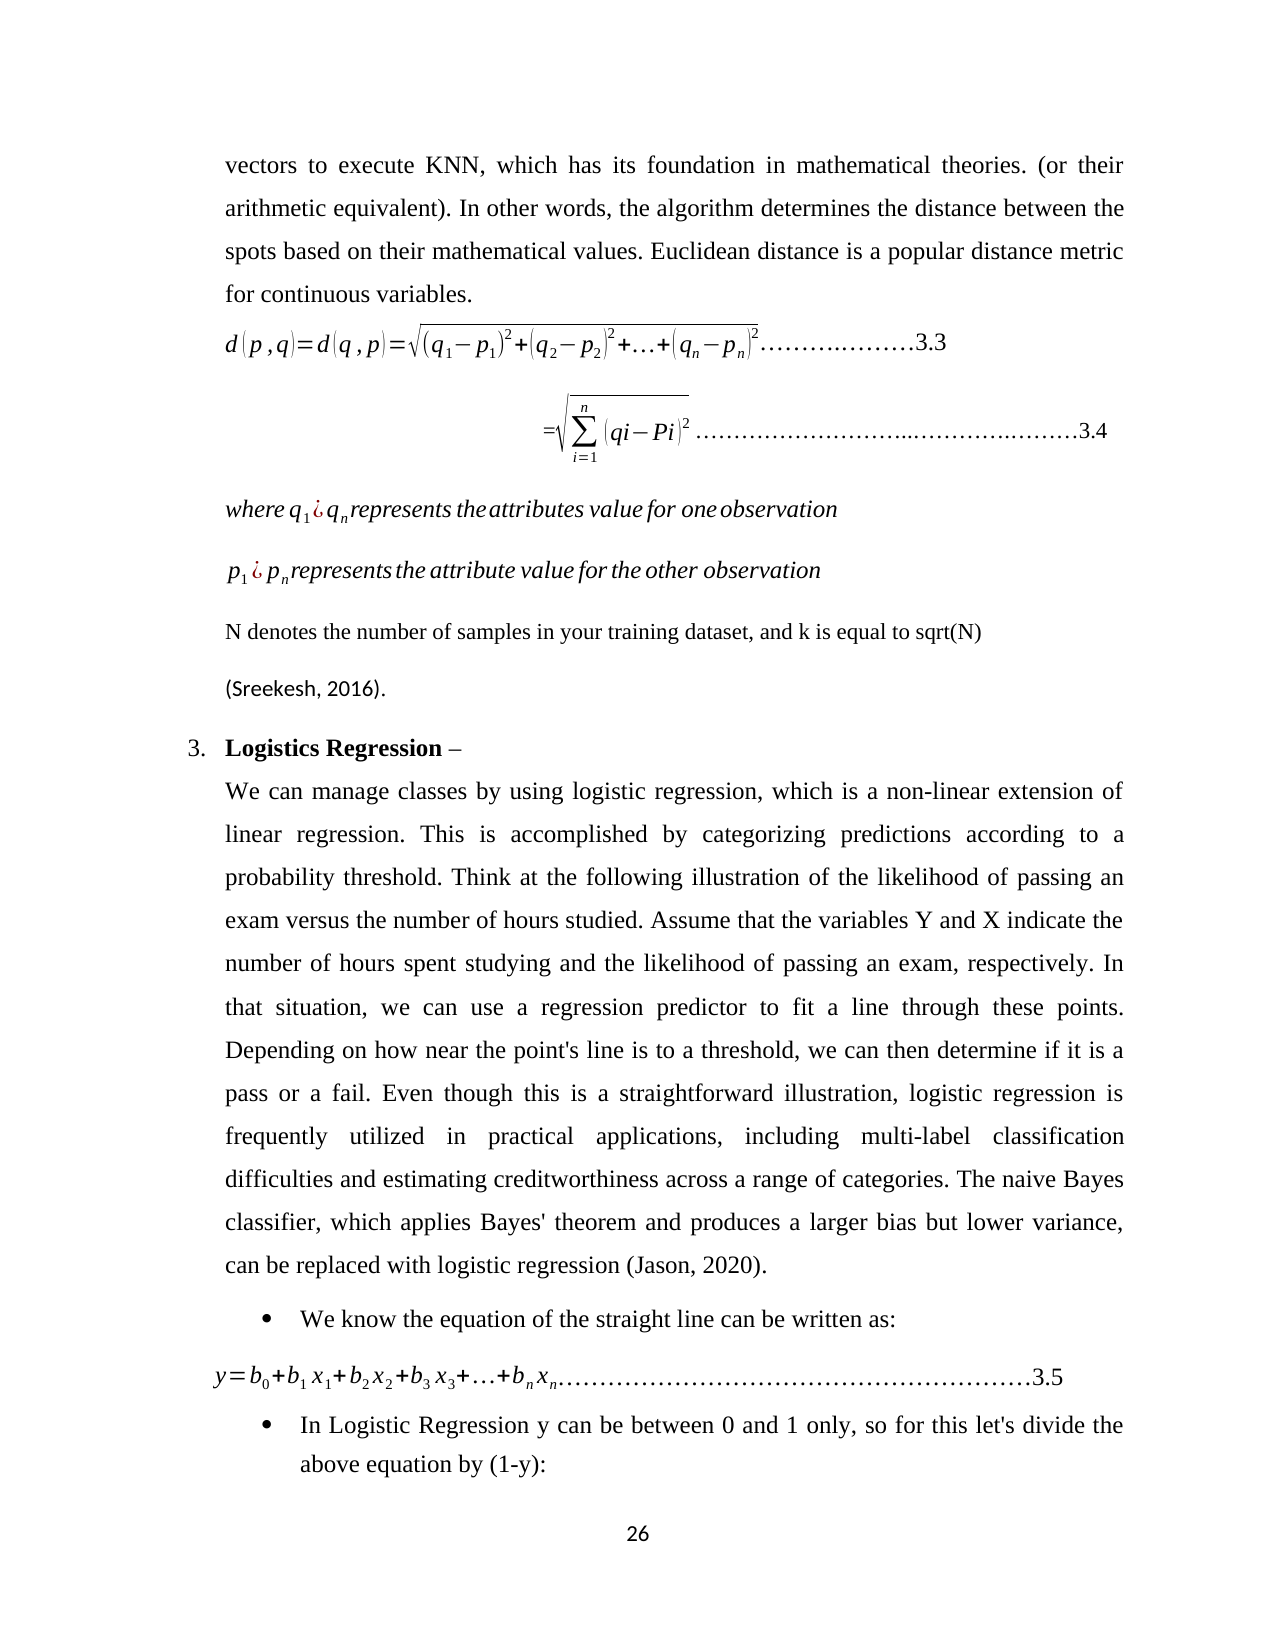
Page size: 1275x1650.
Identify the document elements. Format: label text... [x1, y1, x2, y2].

text = ………………………..………….………3.4 [450, 394, 1125, 466]
text …………………………………………………3.5 [150, 1362, 1125, 1393]
text N denotes the number of samples in your training dataset, and k is equal to sqrt(N) [150, 618, 1125, 644]
list Logistics Regression – [187, 733, 1125, 762]
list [225, 150, 1125, 308]
list We can manage classes by using logistic regression, which is a non-linear extension of linear regression. This is accomplished by categorizing predictions according to a probability threshold. Think at the following illustration of the likelihood of passing an exam versus the number of hours studied. Assume that the variables Y and X indicate the number of hours spent studying and the likelihood of passing an exam, respectively. In that situation, we can use a regression predictor to fit a line through these points. Depending on how near the point's line is to a threshold, we can then determine if it is a pass or a fail. Even though this is a straightforward illustration, logistic regression is frequently utilized in practical applications, including multi-label classification difficulties and estimating creditworthiness across a range of categories. The naive Bayes classifier, which applies Bayes' theorem and produces a larger bias but lower variance, can be replaced with logistic regression . [225, 776, 1125, 1279]
text . [150, 674, 1125, 702]
list In Logistic Regression y can be between 0 and 1 only, so for this let's divide the above equation by (1-y): [262, 1399, 1125, 1477]
list We know the equation of the straight line can be written as: [262, 1293, 1125, 1333]
list ……….………3.3 [225, 322, 1125, 363]
